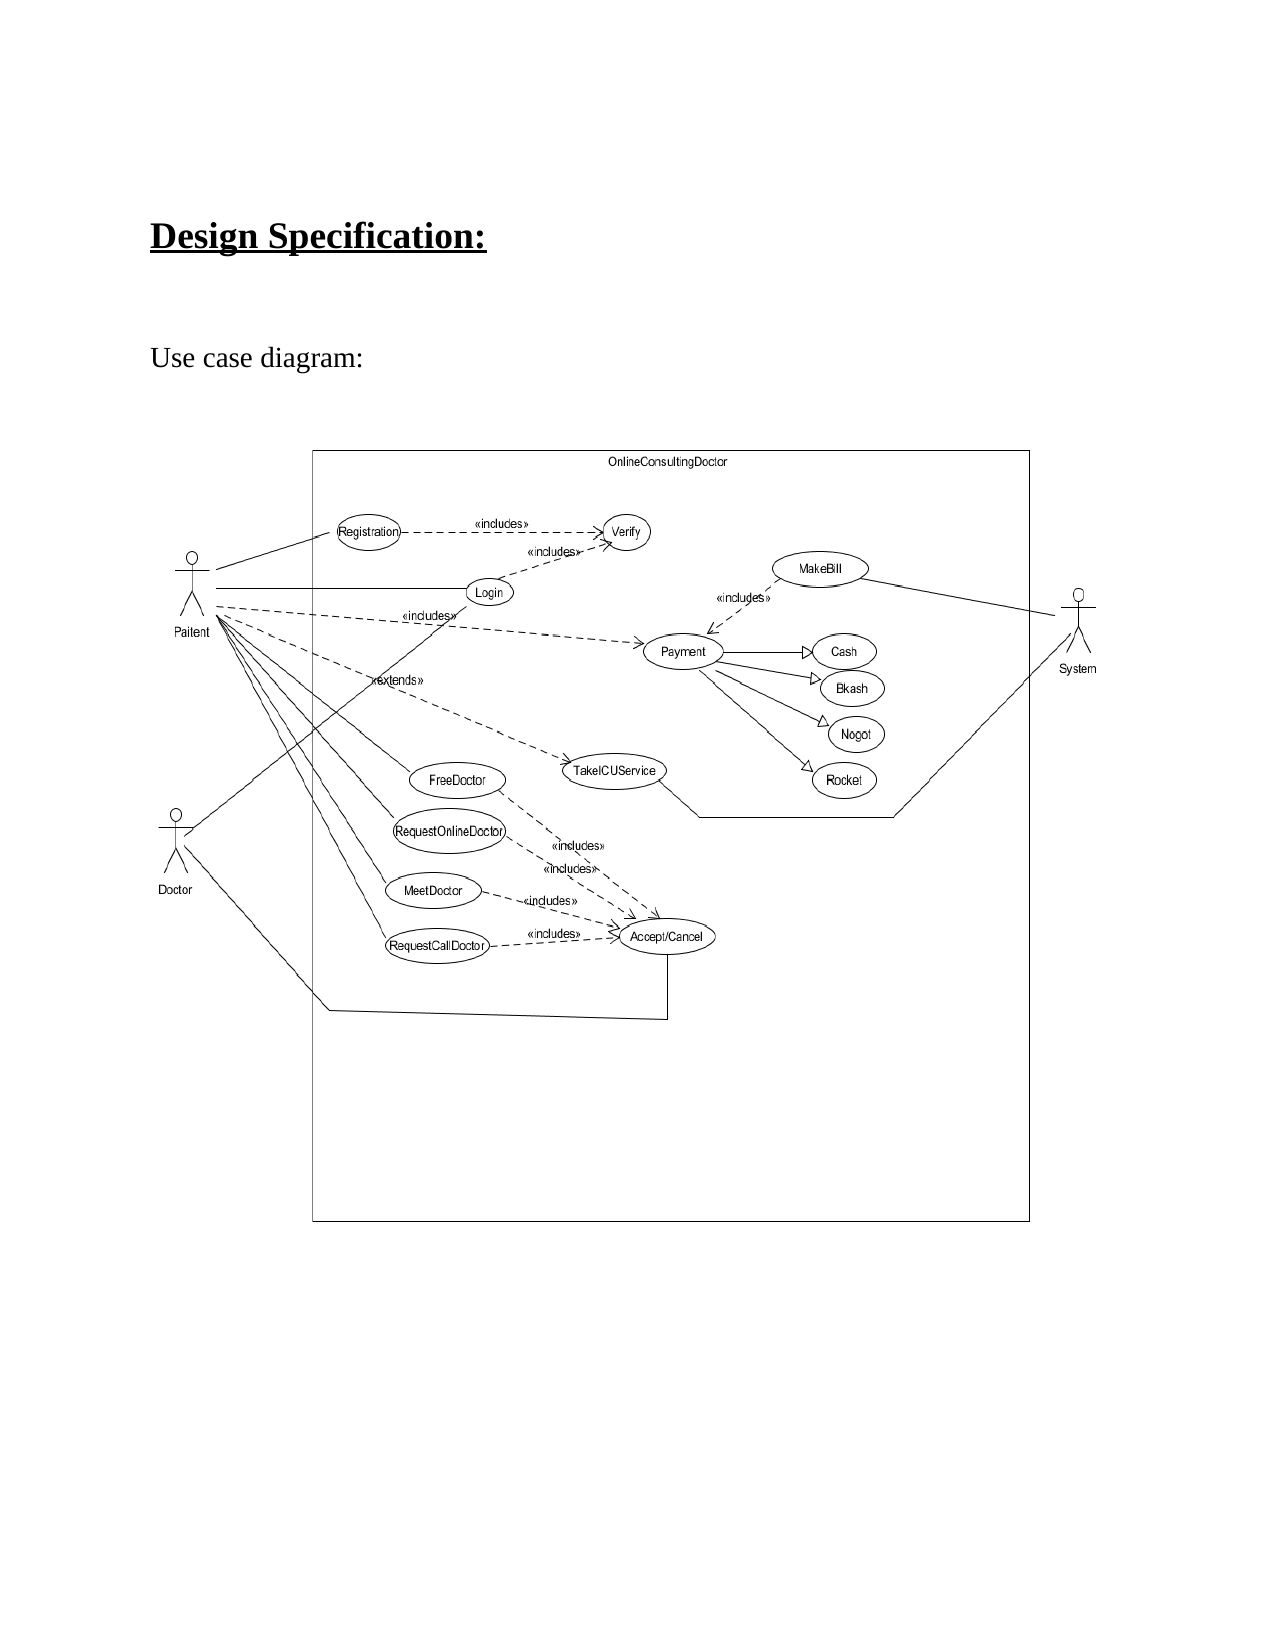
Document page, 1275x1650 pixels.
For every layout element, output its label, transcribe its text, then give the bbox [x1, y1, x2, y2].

text Design Specification: [150, 213, 1125, 256]
text Use case diagram: [150, 340, 1125, 373]
picture [150, 392, 1125, 1267]
